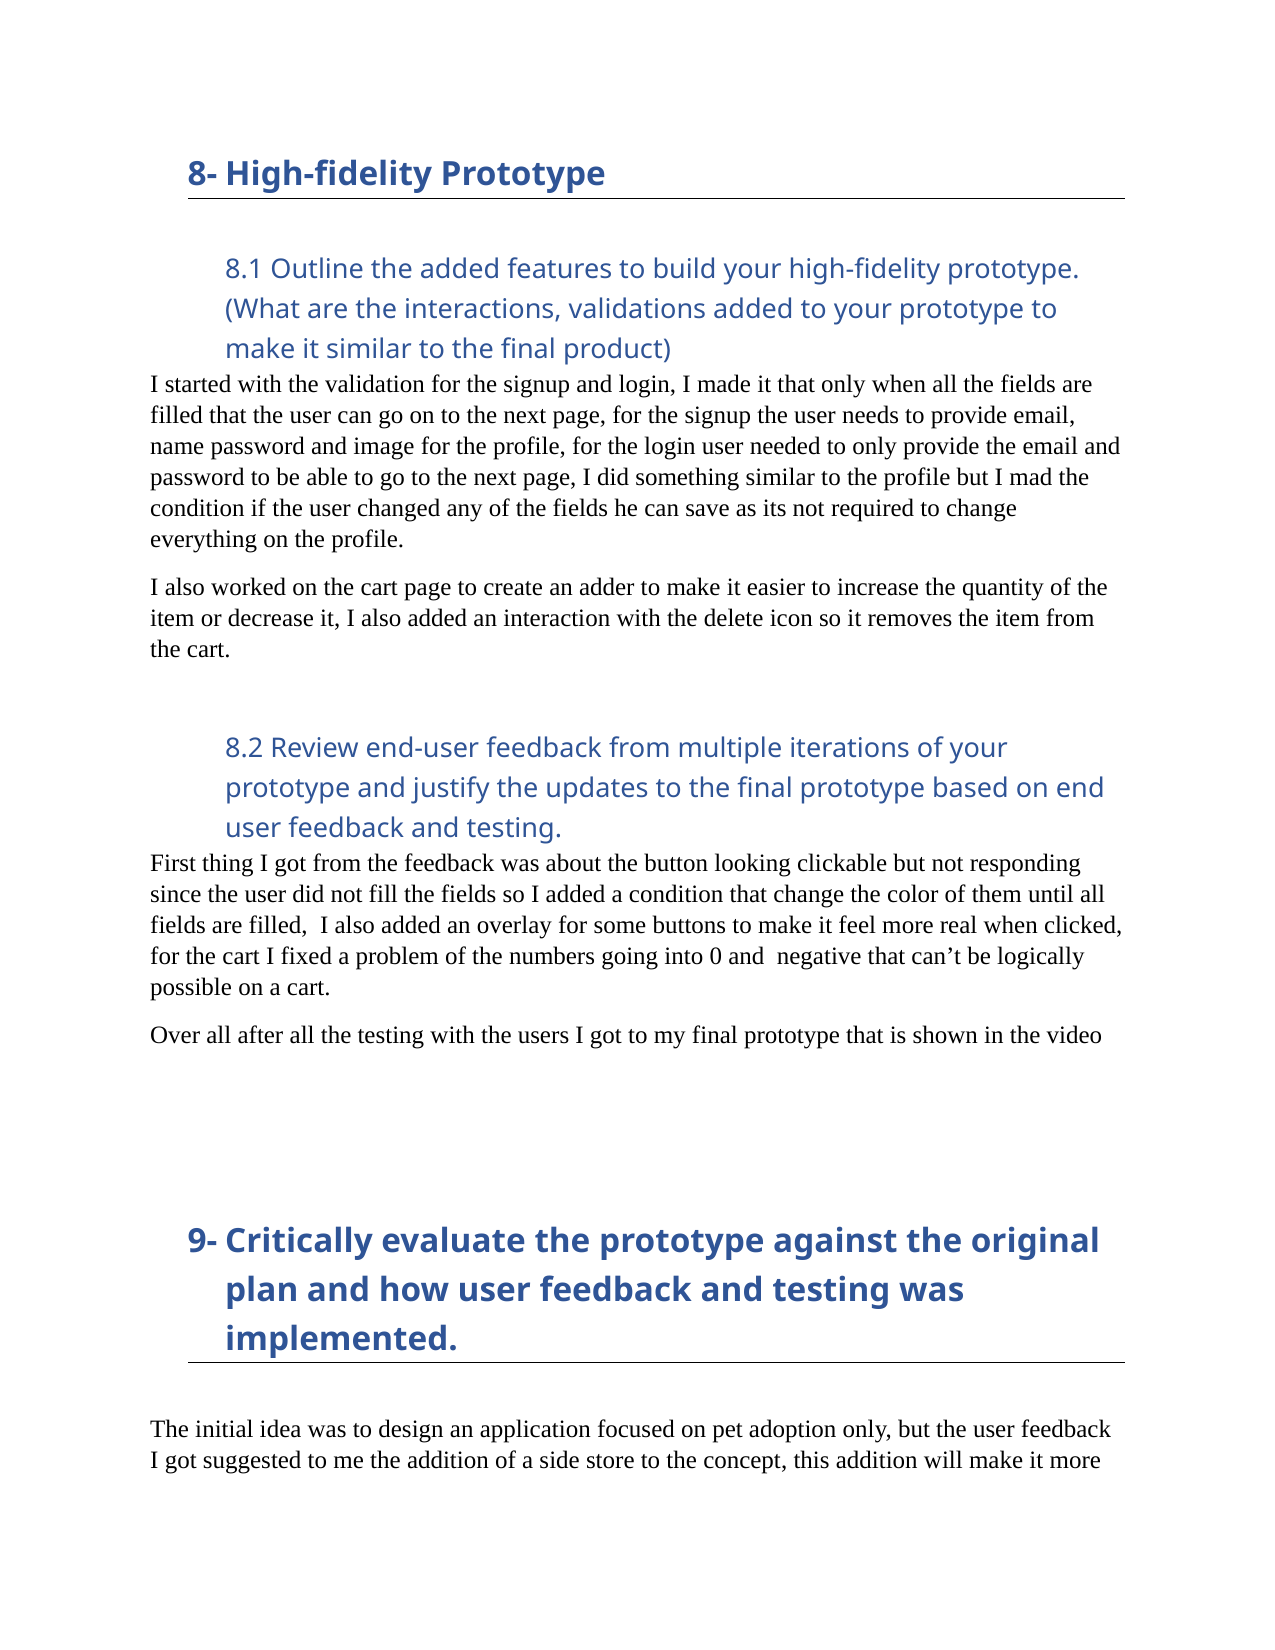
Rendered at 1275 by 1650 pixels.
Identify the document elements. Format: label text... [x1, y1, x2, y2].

text I started with the validation for the signup and login, I made it that only when all the fields are filled that the user can go on to the next page, for the signup the user needs to provide email, name password and image for the profile, for the login user needed to only provide the email and password to be able to go to the next page, I did something similar to the profile but I mad the condition if the user changed any of the fields he can save as its not required to change everything on the profile. [150, 369, 1125, 553]
subtitle 8.2 Review end-user feedback from multiple iterations of your prototype and justify the updates to the final prototype based on end user feedback and testing. [225, 728, 1125, 845]
subtitle Critically evaluate the prototype against the original plan and how user feedback and testing was implemented. [187, 1216, 1125, 1363]
text Over all after all the testing with the users I got to my final prototype that is shown in the video [150, 1020, 1125, 1048]
text First thing I got from the feedback was about the button looking clickable but not responding since the user did not fill the fields so I added a condition that change the color of them until all fields are filled, I also added an overlay for some buttons to make it feel more real when clicked, for the cart I fixed a problem of the numbers going into 0 and negative that can’t be logically possible on a cart. [150, 848, 1125, 1001]
text I also worked on the cart page to create an adder to make it easier to increase the quantity of the item or decrease it, I also added an interaction with the delete icon so it removes the item from the cart. [150, 572, 1125, 663]
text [150, 1414, 1125, 1473]
subtitle 8.1 Outline the added features to build your high-fidelity prototype. (What are the interactions, validations added to your prototype to make it similar to the final product) [225, 249, 1125, 366]
subtitle High-fidelity Prototype [187, 150, 1125, 199]
